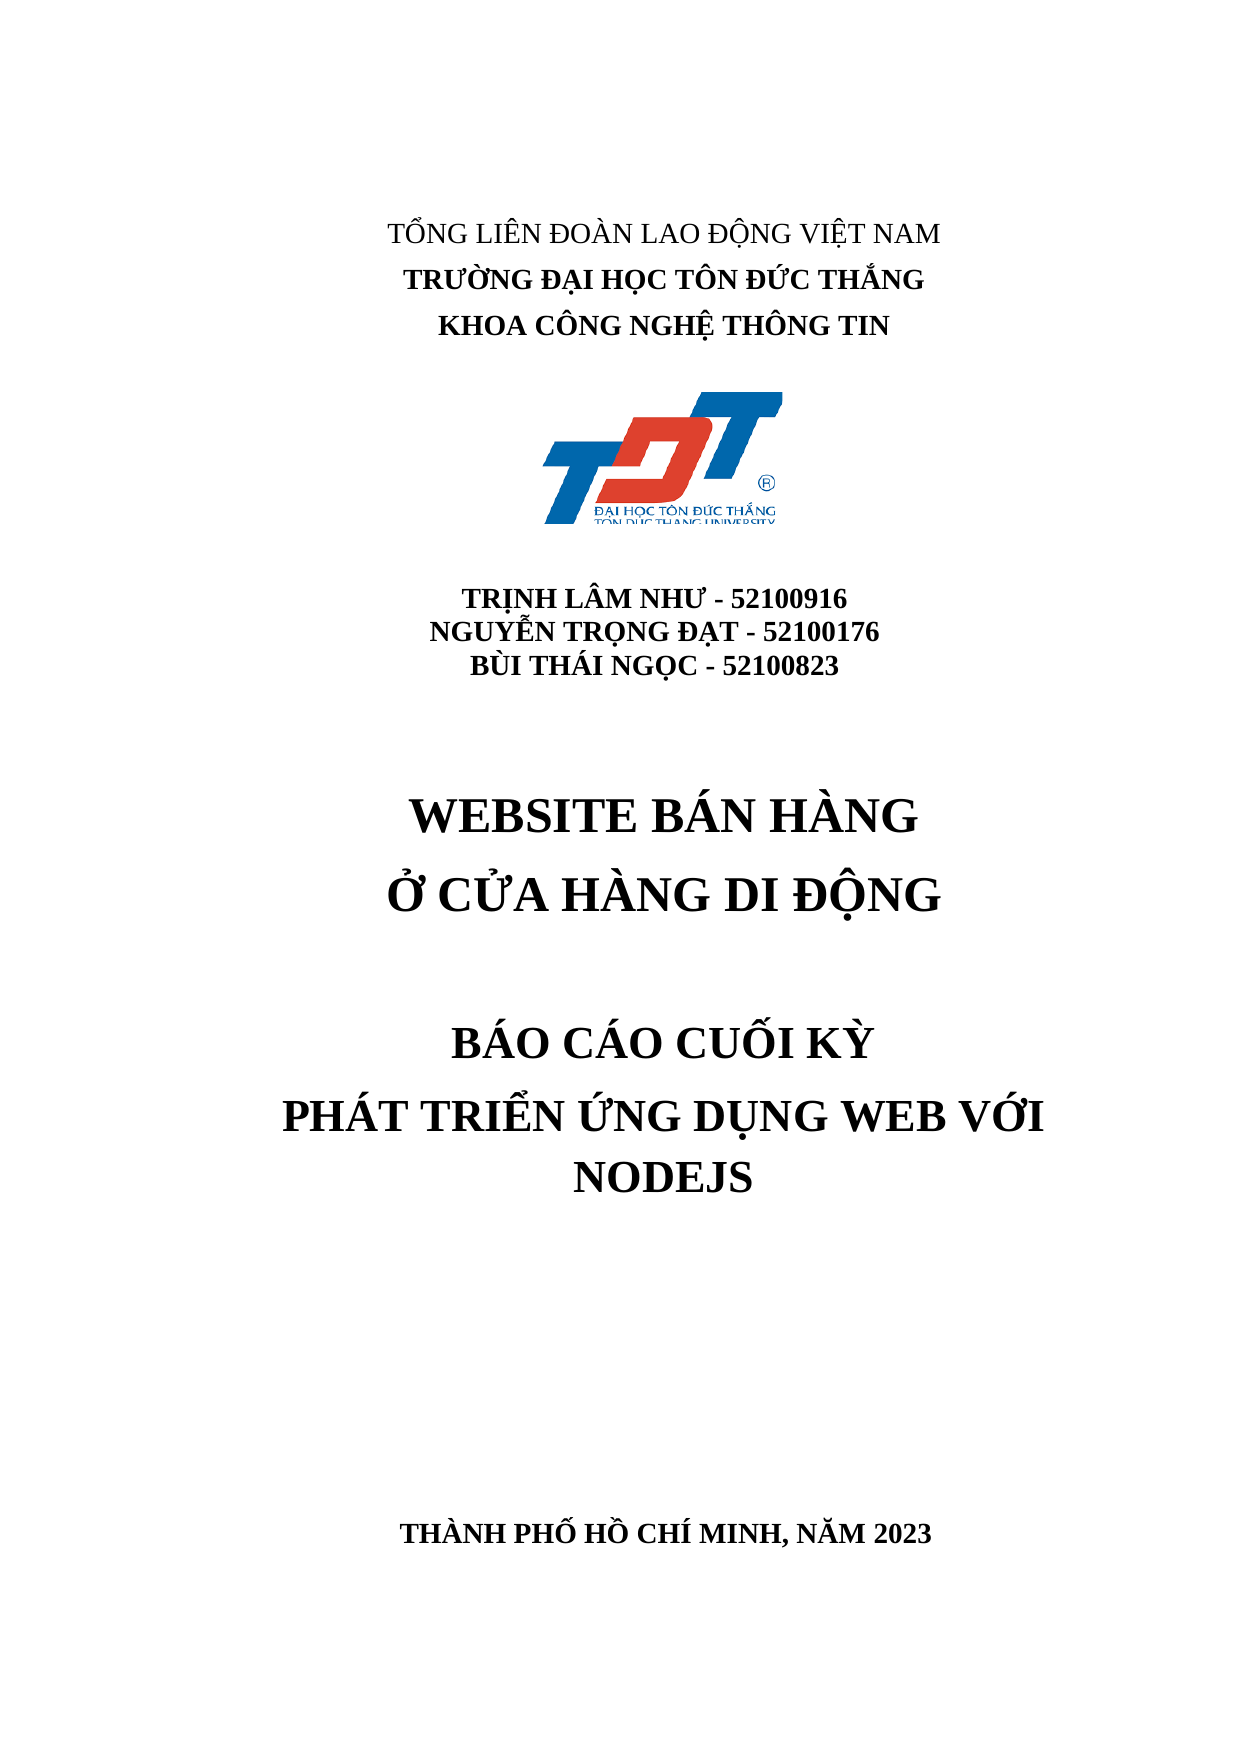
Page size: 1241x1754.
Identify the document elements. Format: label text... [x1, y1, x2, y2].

text TỔNG LIÊN ĐOÀN LAO ĐỘNG VIỆT NAM [263, 216, 1065, 250]
text KHOA CÔNG NGHỆ THÔNG TIN [263, 308, 1065, 342]
text BÁO CÁO CUỐI KỲ [253, 1016, 1074, 1068]
text THÀNH PHỐ HỒ CHÍ MINH, NĂM 2023 [209, 1516, 1122, 1549]
text TRỊNH LÂM NHƯ - 52100916 [192, 581, 1117, 614]
text NGUYỄN TRỌNG ĐẠT - 52100176 [192, 614, 1117, 648]
text BÙI THÁI NGỌC - 52100823 [192, 648, 1117, 682]
text TRƯỜNG ĐẠI HỌC TÔN ĐỨC THẮNG [263, 262, 1065, 296]
text WEBSITE BÁN HÀNG [263, 786, 1065, 844]
text Ở CỬA HÀNG DI ĐỘNG [263, 865, 1065, 922]
text PHÁT TRIỂN ỨNG DỤNG WEB VỚI NODEJS [253, 1089, 1074, 1202]
picture [542, 392, 783, 524]
